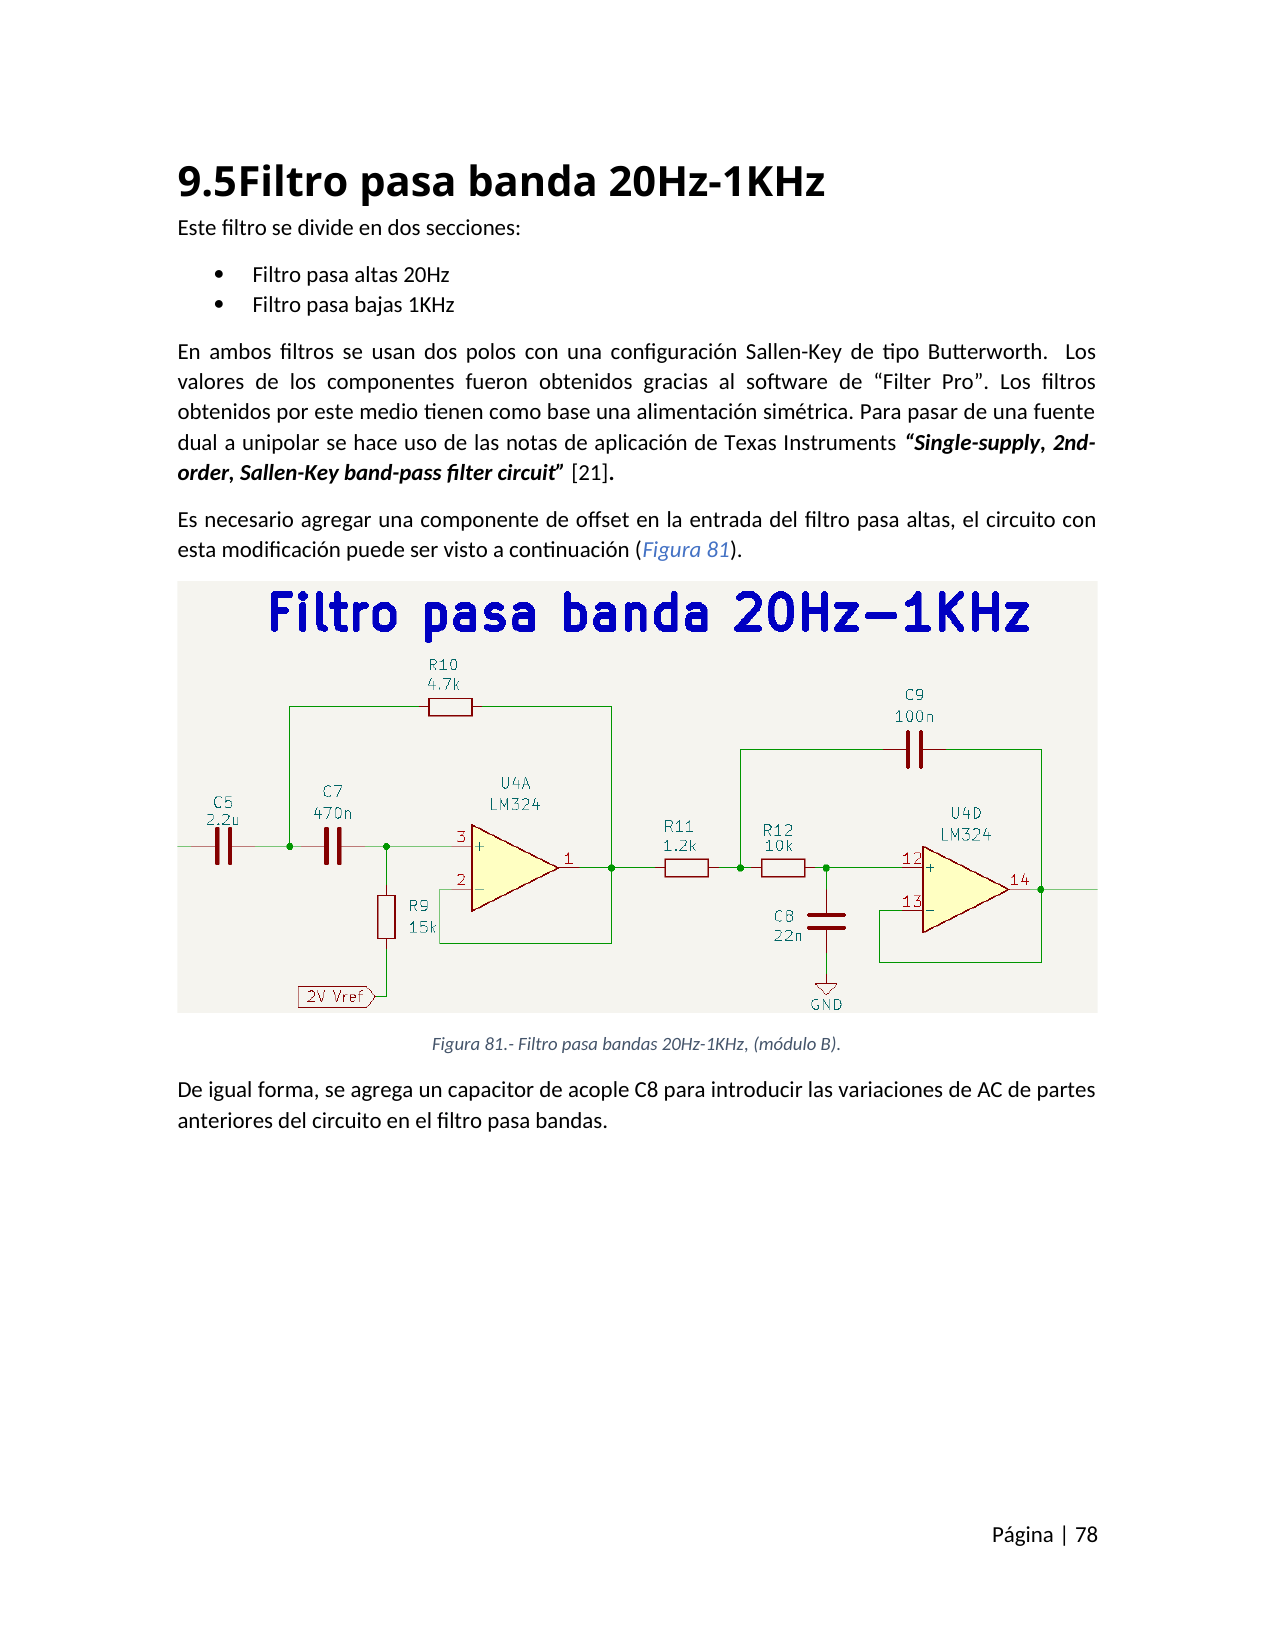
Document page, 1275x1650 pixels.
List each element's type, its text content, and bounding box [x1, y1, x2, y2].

text De igual forma, se agrega un capacitor de acople C8 para introducir las variaciones de AC de partes anteriores del circuito en el filtro pasa bandas. [177, 1076, 1098, 1134]
picture [177, 581, 1098, 1013]
list Filtro pasa altas 20Hz [215, 260, 1098, 288]
text Este filtro se divide en dos secciones: [177, 213, 1098, 241]
subtitle Filtro pasa banda 20Hz-1KHz [177, 152, 1098, 208]
text Es necesario agregar una componente de offset en la entrada del filtro pasa altas, el circuito con esta modificación puede ser visto a continuación (Figura 83). [177, 505, 1098, 563]
list Filtro pasa bajas 1KHz [215, 290, 1098, 318]
text En ambos filtros se usan dos polos con una configuración Sallen-Key de tipo Butterworth. Los valores de los componentes fueron obtenidos gracias al software de “Filter Pro”. Los filtros obtenidos por este medio tienen como base una alimentación simétrica. Para pasar de una fuente dual a unipolar se hace uso de las notas de aplicación de Texas Instruments “Single-supply, 2nd-order, Sallen-Key band-pass filter circuit” . [177, 337, 1098, 486]
